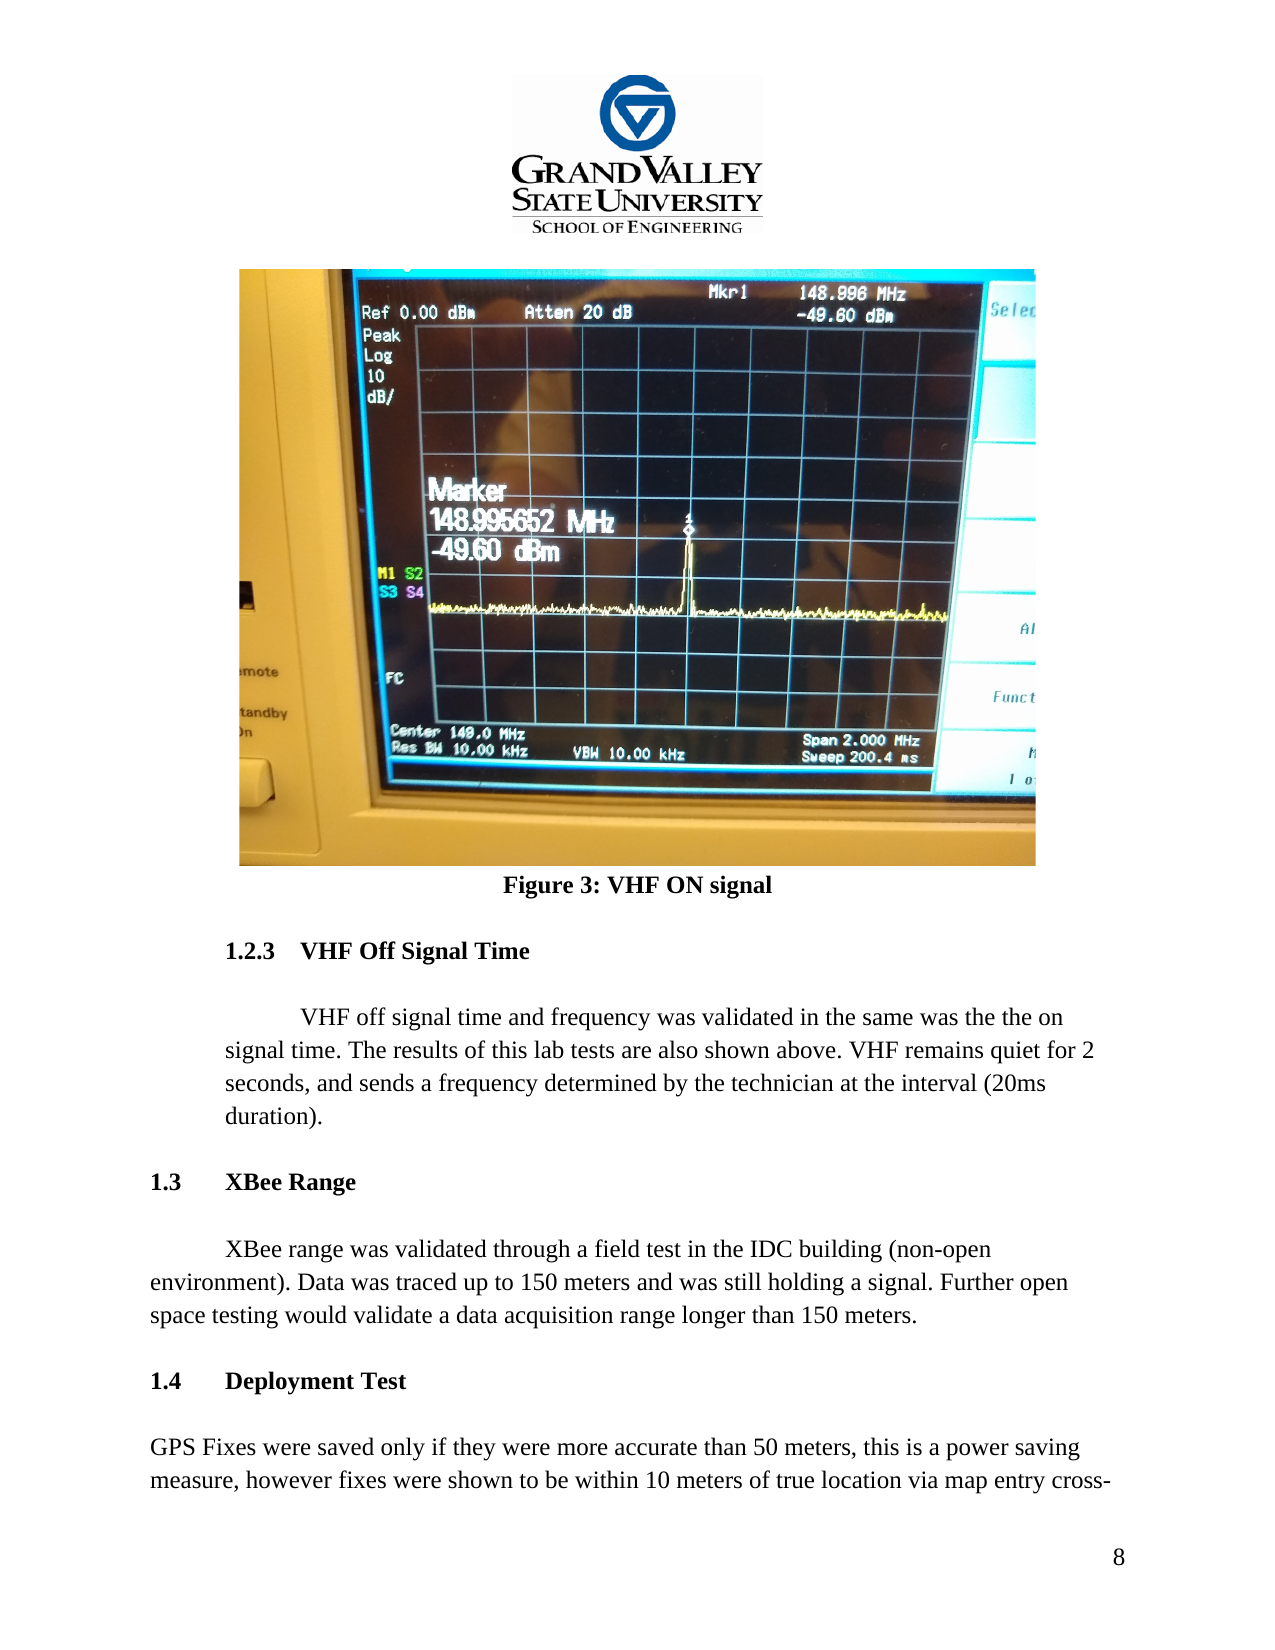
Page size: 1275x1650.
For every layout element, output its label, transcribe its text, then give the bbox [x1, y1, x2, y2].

picture [239, 269, 1036, 866]
text Figure 3: VHF ON signal [150, 870, 1125, 899]
text VHF off signal time and frequency was validated in the same was the the on signal time. The results of this lab tests are also shown above. VHF remains quiet for 2 seconds, and sends a frequency determined by the technician at the interval (20ms duration). [225, 1002, 1125, 1130]
subtitle 1.2.3 VHF Off Signal Time [150, 936, 1125, 965]
subtitle 1.4 Deployment Test [150, 1366, 1125, 1394]
text XBee range was validated through a field test in the IDC building (non-open environment). Data was traced up to 150 meters and was still holding a signal. Further open space testing would validate a data acquisition range longer than 150 meters. [150, 1234, 1125, 1328]
subtitle 1.3 XBee Range [150, 1167, 1125, 1196]
picture [512, 75, 763, 233]
